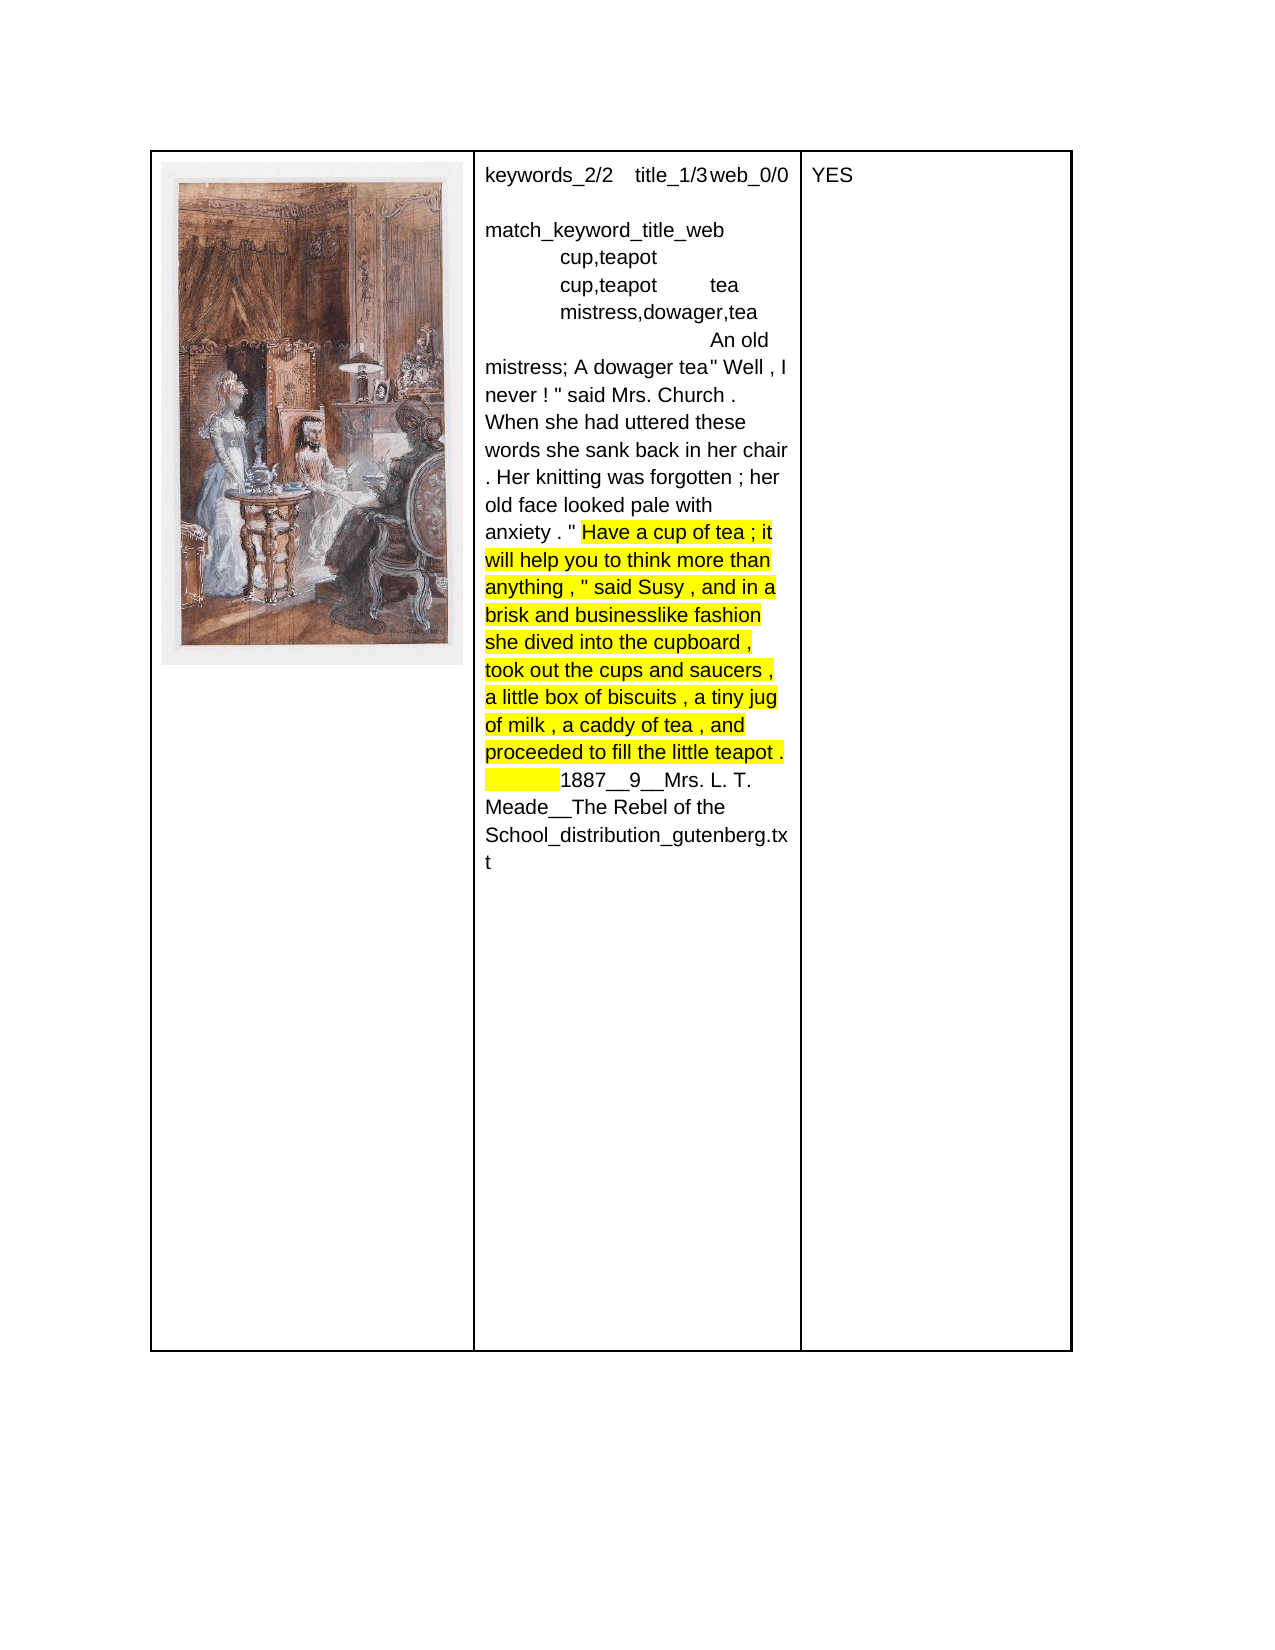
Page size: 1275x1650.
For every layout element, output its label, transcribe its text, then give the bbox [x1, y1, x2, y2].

table_cell YES [802, 152, 1070, 1350]
table_cell keywords_2/2 title_1/3 web_0/0 match_keyword_title_web cup,teapot cup,teapot tea mistress,dowager,tea An old mistress; A dowager tea " Well , I never ! " said Mrs. Church . When she had uttered these words she sank back in her chair . Her knitting was forgotten ; her old face looked pale with anxiety . " Have a cup of tea ; it will help you to think more than anything , " said Susy , and in a brisk and businesslike fashion she dived into the cupboard , took out the cups and saucers , a little box of biscuits , a tiny jug of milk , a caddy of tea , and proceeded to fill the little teapot . 1887__9__Mrs. L. T. Meade__The Rebel of the School_distribution_gutenberg.txt [475, 152, 800, 1350]
picture [161, 162, 463, 665]
table_cell [152, 152, 473, 1350]
